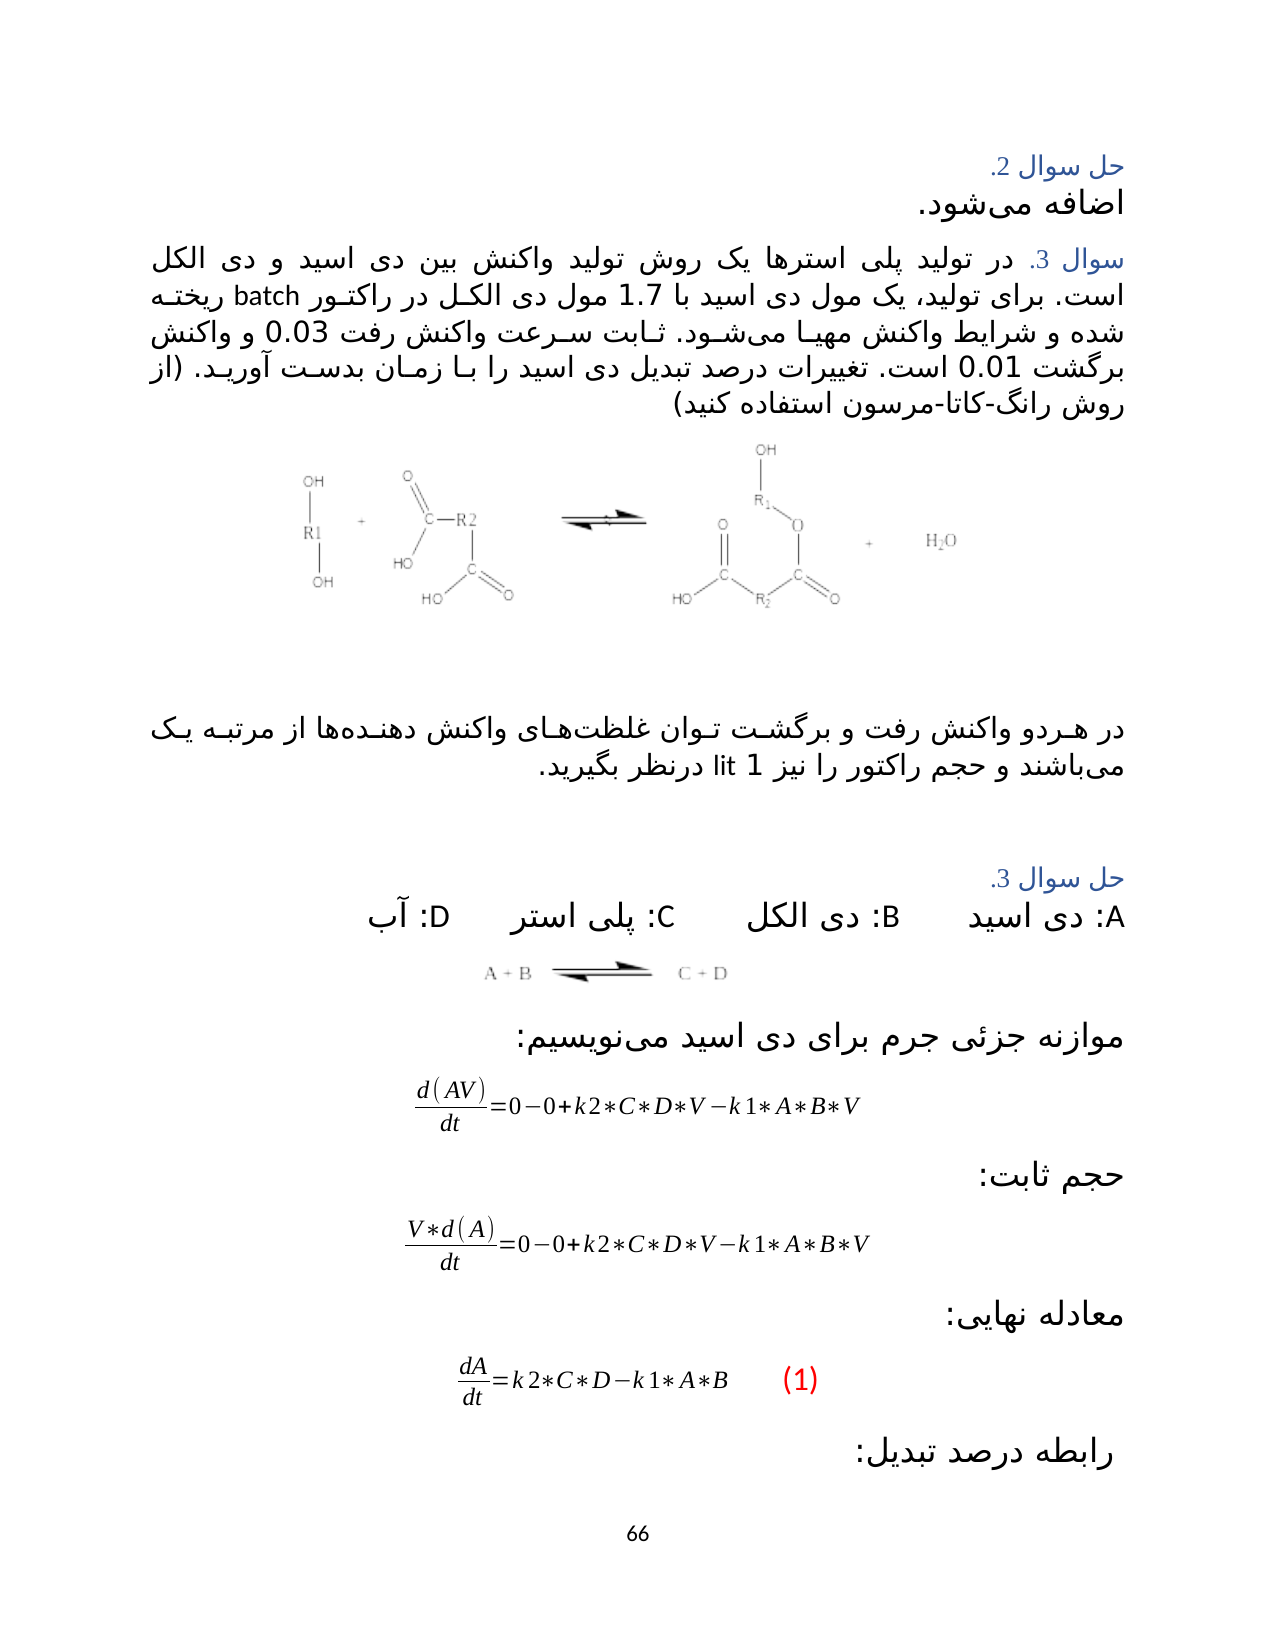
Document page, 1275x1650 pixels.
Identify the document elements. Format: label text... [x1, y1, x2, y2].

text سوال 3. در تولید پلی استرها یک روش تولید واکنش بین دی اسید و دی الکل است. برای تولید، یک مول دی اسید با 1.7 مول دی الکل در راکتور batch ریخته شده و شرایط واکنش مهیا می‌شود. ثابت سرعت واکنش رفت 0.03 و واکنش برگشت 0.01 است. تغییرات درصد تبدیل دی اسید را با زمان بدست آورید. (از روش‌ رانگ-کاتا-مرسون استفاده کنید) [150, 241, 1125, 421]
subtitle حل سوال 3. [150, 862, 1125, 893]
text رابطه درصد تبدیل: [150, 1431, 1125, 1470]
text موازنه جزئی جرم برای دی اسید می‌نویسیم: [150, 1017, 1125, 1056]
text اضافه می‌شود. [150, 183, 1125, 222]
subtitle حل سوال 2. [150, 150, 1125, 181]
text A: دی اسید B: دی الکل C: پلی استر D: آب [150, 896, 1125, 936]
text معادله نهایی: [150, 1294, 1125, 1333]
text حجم ثابت: [150, 1155, 1125, 1194]
text در هردو واکنش رفت و برگشت توان غلظت‌های واکنش دهنده‌ها از مرتبه یک می‌باشند و حجم راکتور را نیز 1 lit درنظر بگیرید. [150, 711, 1125, 783]
text (1) [150, 1353, 1125, 1412]
